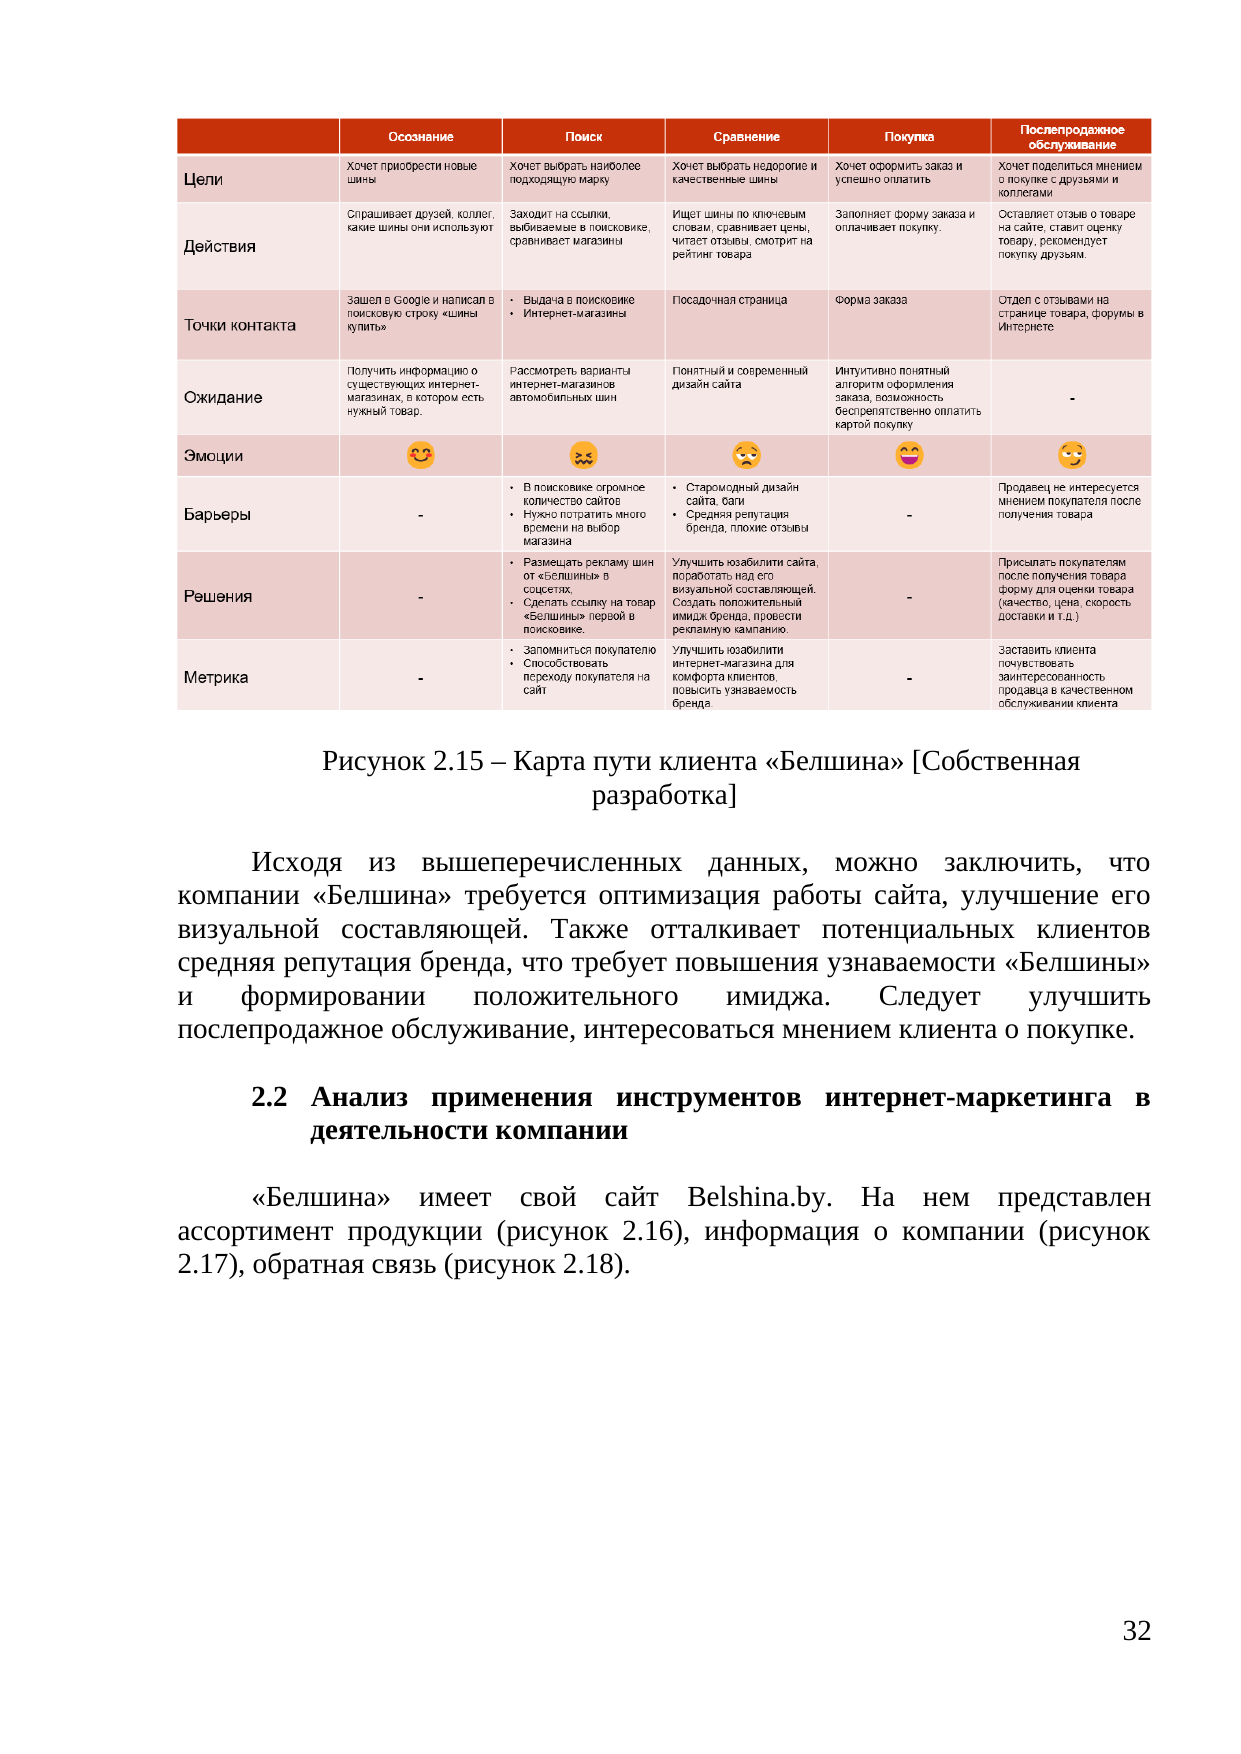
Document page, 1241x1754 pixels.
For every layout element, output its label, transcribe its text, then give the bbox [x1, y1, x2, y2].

list Исходя из вышеперечисленных данных, можно заключить, что компании «Белшина» требуется оптимизация работы сайта, улучшение его визуальной составляющей. Также отталкивает потенциальных клиентов средняя репутация бренда, что требует повышения узнаваемости «Белшины» и формировании положительного имиджа. Следует улучшить послепродажное обслуживание, интересоваться мнением клиента о покупке. [177, 844, 1152, 1045]
list Рисунок 2.15 – Карта пути клиента «Белшина» [Собственная разработка] [177, 743, 1152, 810]
text «Белшина» имеет свой сайт Belshina.by. На нем представлен ассортимент продукции (рисунок 2.16), информация о компании (рисунок 2.17), обратная связь (рисунок 2.18). [177, 1179, 1152, 1280]
picture [177, 118, 1152, 710]
list 2.2 Анализ применения инструментов интернет-маркетинга в деятельности компании [251, 1079, 1152, 1146]
